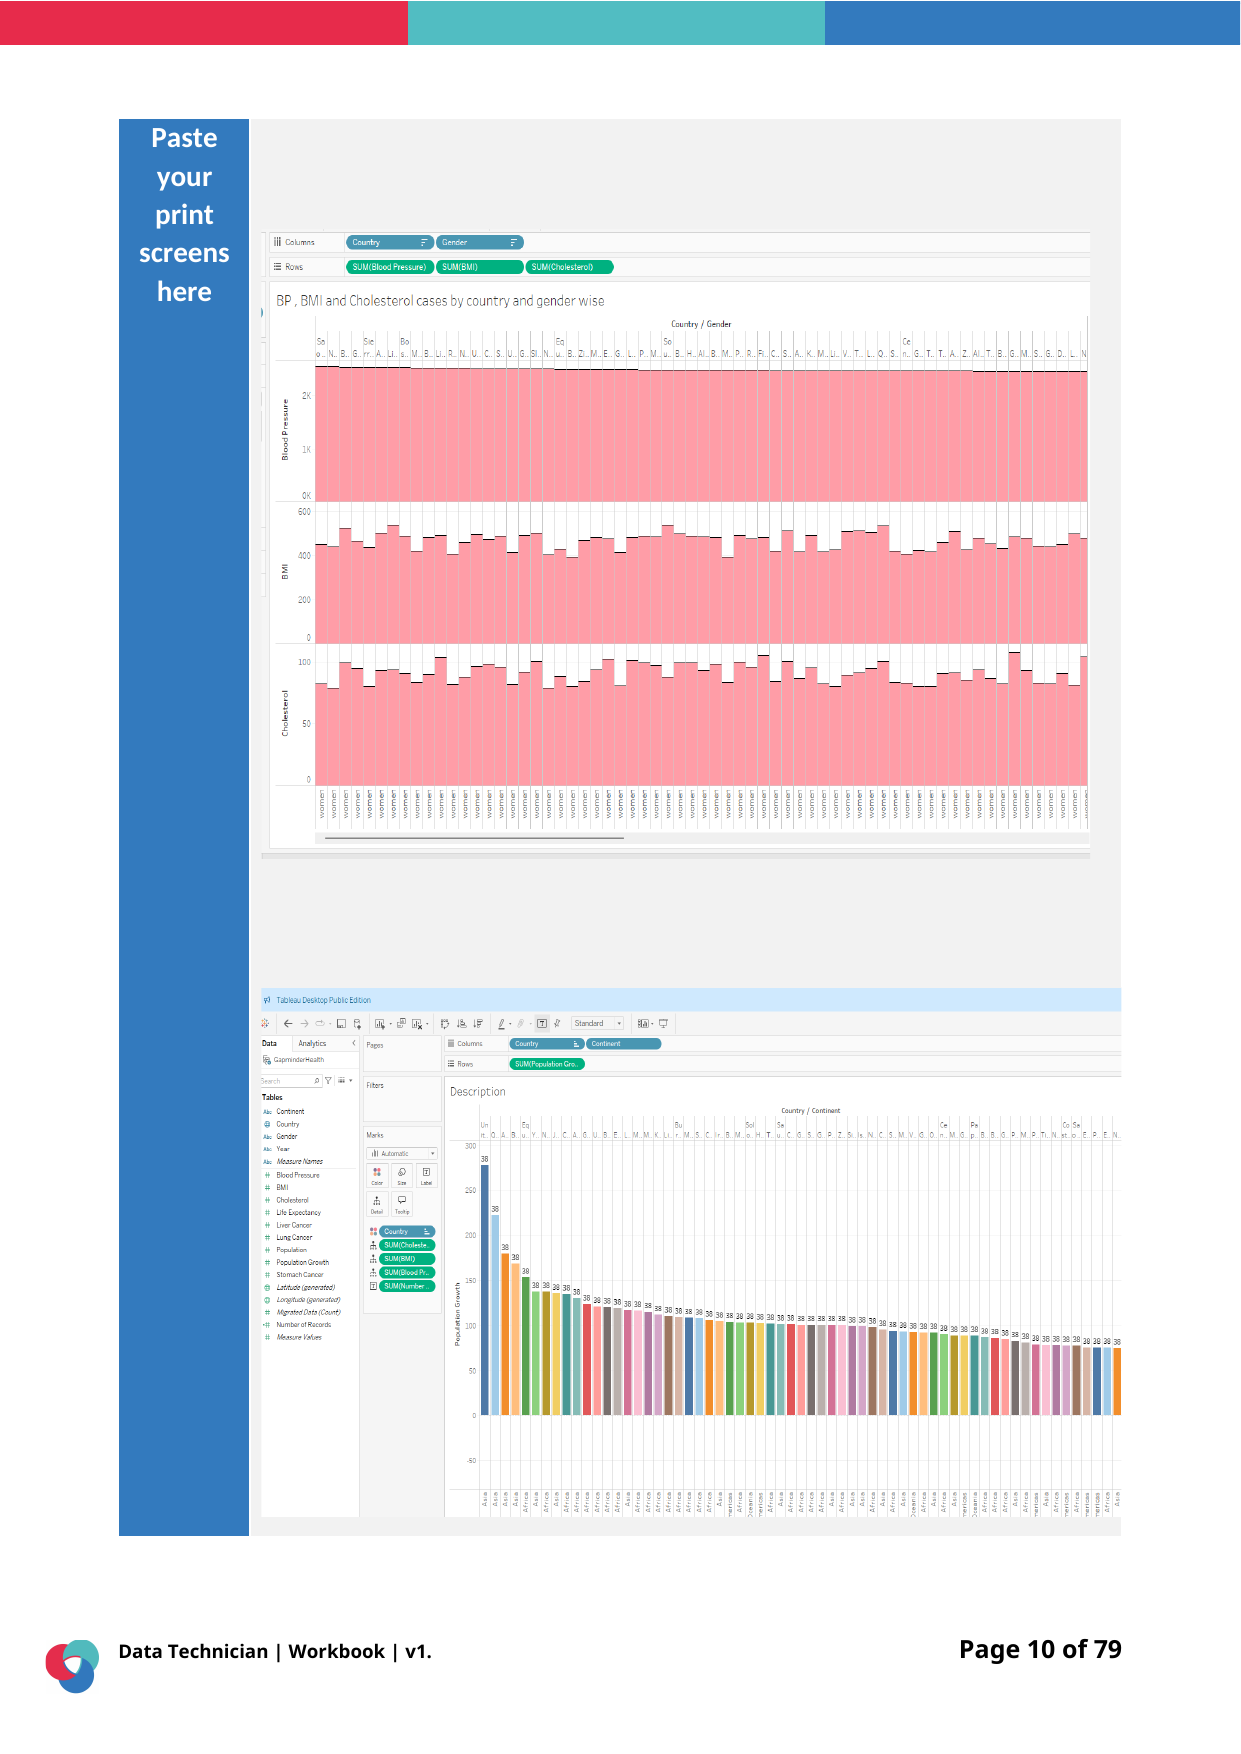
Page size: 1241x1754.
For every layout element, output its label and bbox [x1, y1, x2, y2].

table_header [119, 119, 249, 1536]
picture [261, 229, 1091, 859]
picture [45, 1640, 100, 1694]
table_header [251, 119, 1121, 1536]
picture [261, 987, 1122, 1517]
